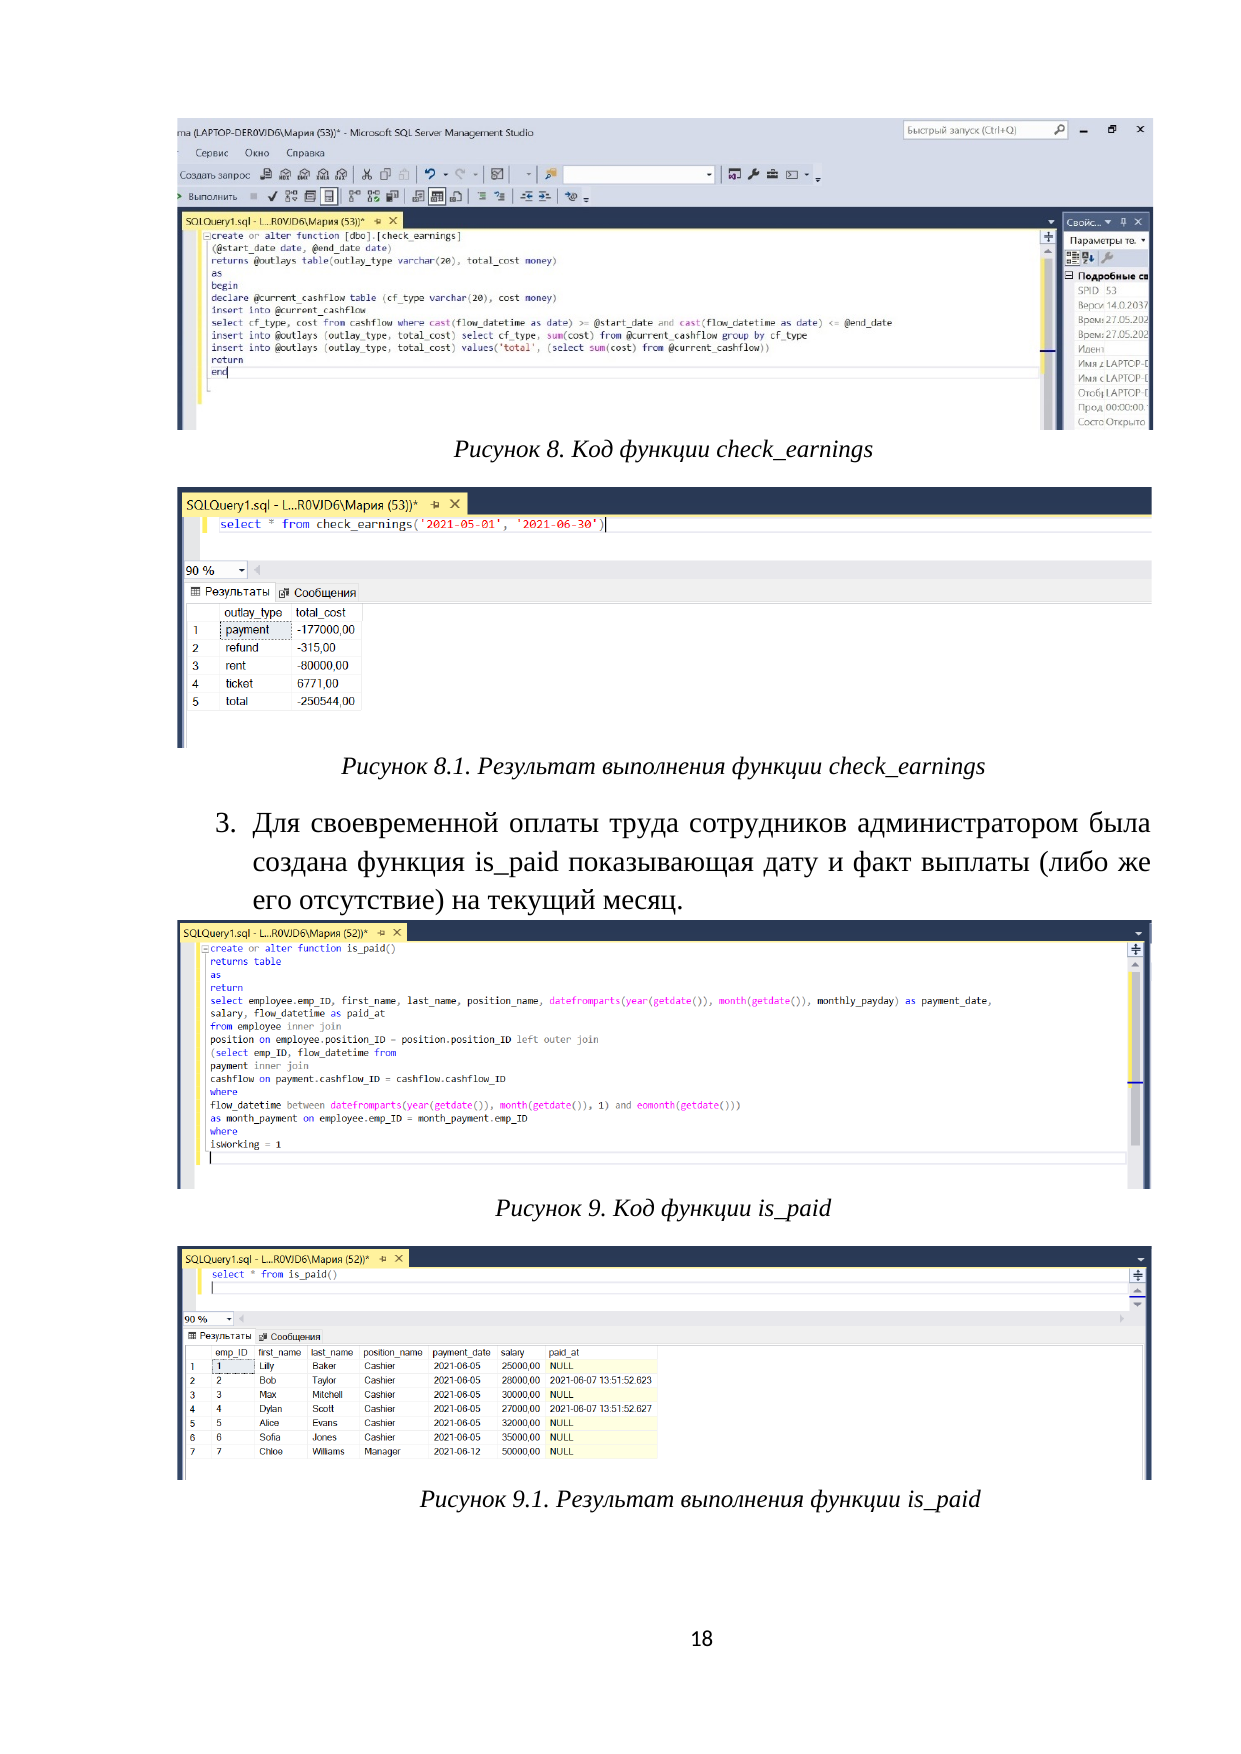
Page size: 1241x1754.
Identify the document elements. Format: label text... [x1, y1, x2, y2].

picture [177, 920, 1152, 1189]
text Рисунок 8. Код функции check_earnings [177, 434, 1152, 463]
picture [177, 1246, 1152, 1480]
picture [177, 118, 1154, 430]
text Рисунок 9.1. Результат выполнения функции is_paid [177, 1484, 1152, 1512]
list Для своевременной оплаты труда сотрудников администратором была создана функция is_paid показывающая дату и факт выплаты (либо же его отсутствие) на текущий месяц. [215, 805, 1152, 916]
text Рисунок 9. Код функции is_paid [177, 1193, 1152, 1221]
picture [177, 487, 1152, 748]
text Рисунок 8.1. Результат выполнения функции check_earnings [177, 751, 1152, 780]
